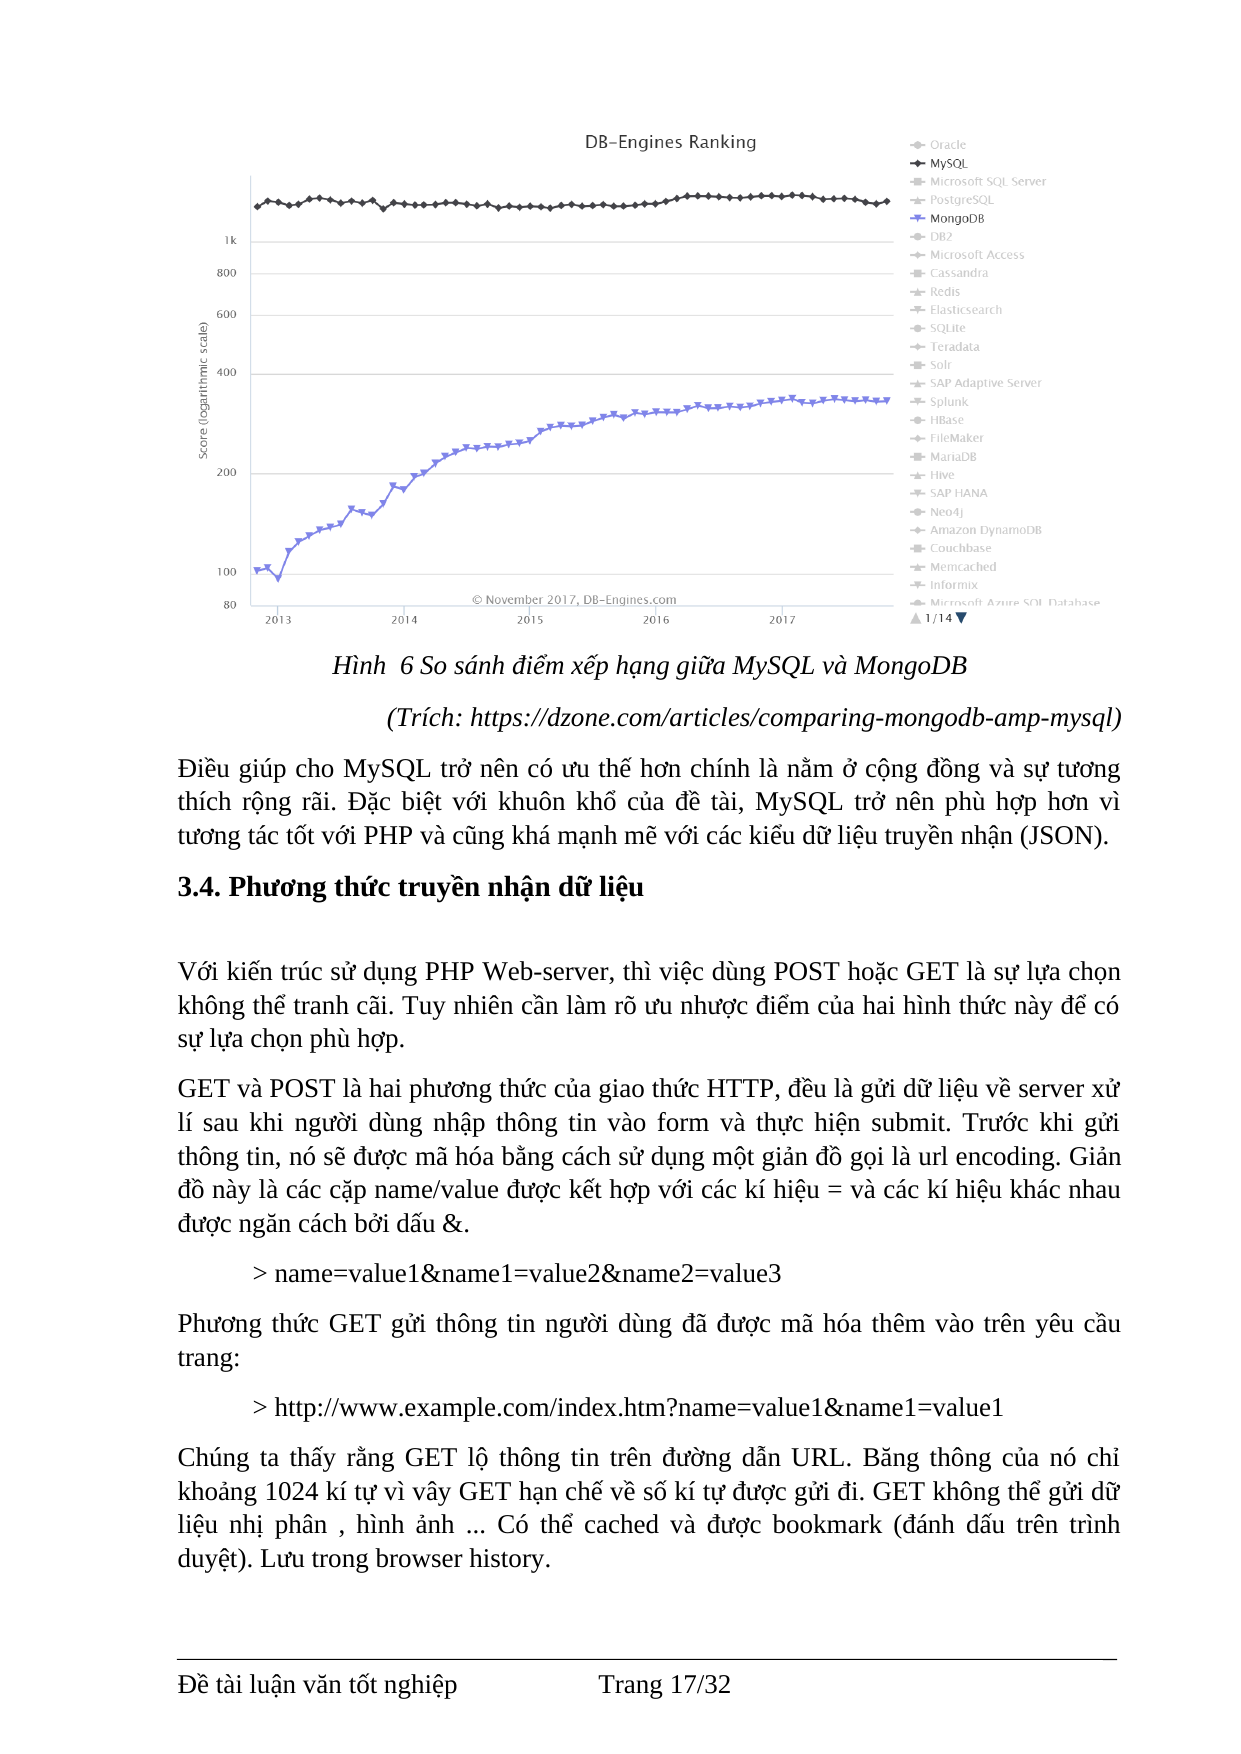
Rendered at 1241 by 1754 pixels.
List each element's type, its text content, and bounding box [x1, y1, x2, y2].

text Phương thức GET gửi thông tin người dùng đã được mã hóa thêm vào trên yêu cầu trang: [177, 1307, 1122, 1372]
text > name=value1&name1=value2&name2=value3 [177, 1257, 1122, 1288]
text GET và POST là hai phương thức của giao thức HTTP, đều là gửi dữ liệu về server xử lí sau khi người dùng nhập thông tin vào form và thực hiện submit. Trước khi gửi thông tin, nó sẽ được mã hóa bằng cách sử dụng một giản đồ gọi là url encoding. Giản đồ này là các cặp name/value được kết hợp với các kí hiệu = và các kí hiệu khác nhau được ngăn cách bởi dấu &. [177, 1073, 1122, 1238]
subtitle 3.4. Phương thức truyền nhận dữ liệu [177, 869, 1122, 902]
text (Trích: https://dzone.com/articles/comparing-mongodb-amp-mysql) [177, 701, 1122, 733]
text Chúng ta thấy rằng GET lộ thông tin trên đường dẫn URL. Băng thông của nó chỉ khoảng 1024 kí tự vì vây GET hạn chế về số kí tự được gửi đi. GET không thể gửi dữ liệu nhị phân , hình ảnh ... Có thể cached và được bookmark (đánh dấu trên trình duyệt). Lưu trong browser history. [177, 1441, 1122, 1573]
text Điều giúp cho MySQL trở nên có ưu thế hơn chính là nằm ở cộng đồng và sự tương thích rộng rãi. Đặc biệt với khuôn khổ của đề tài, MySQL trở nên phù hợp hơn vì tương tác tốt với PHP và cũng khá mạnh mẽ với các kiểu dữ liệu truyền nhận (JSON). [177, 752, 1122, 850]
text Với kiến trúc sử dụng PHP Web-server, thì việc dùng POST hoặc GET là sự lựa chọn không thể tranh cãi. Tuy nhiên cần làm rõ ưu nhược điểm của hai hình thức này để có sự lựa chọn phù hợp. [177, 955, 1122, 1053]
picture [177, 118, 1123, 631]
text > http://www.example.com/index.htm?name=value1&name1=value1 [177, 1391, 1122, 1422]
